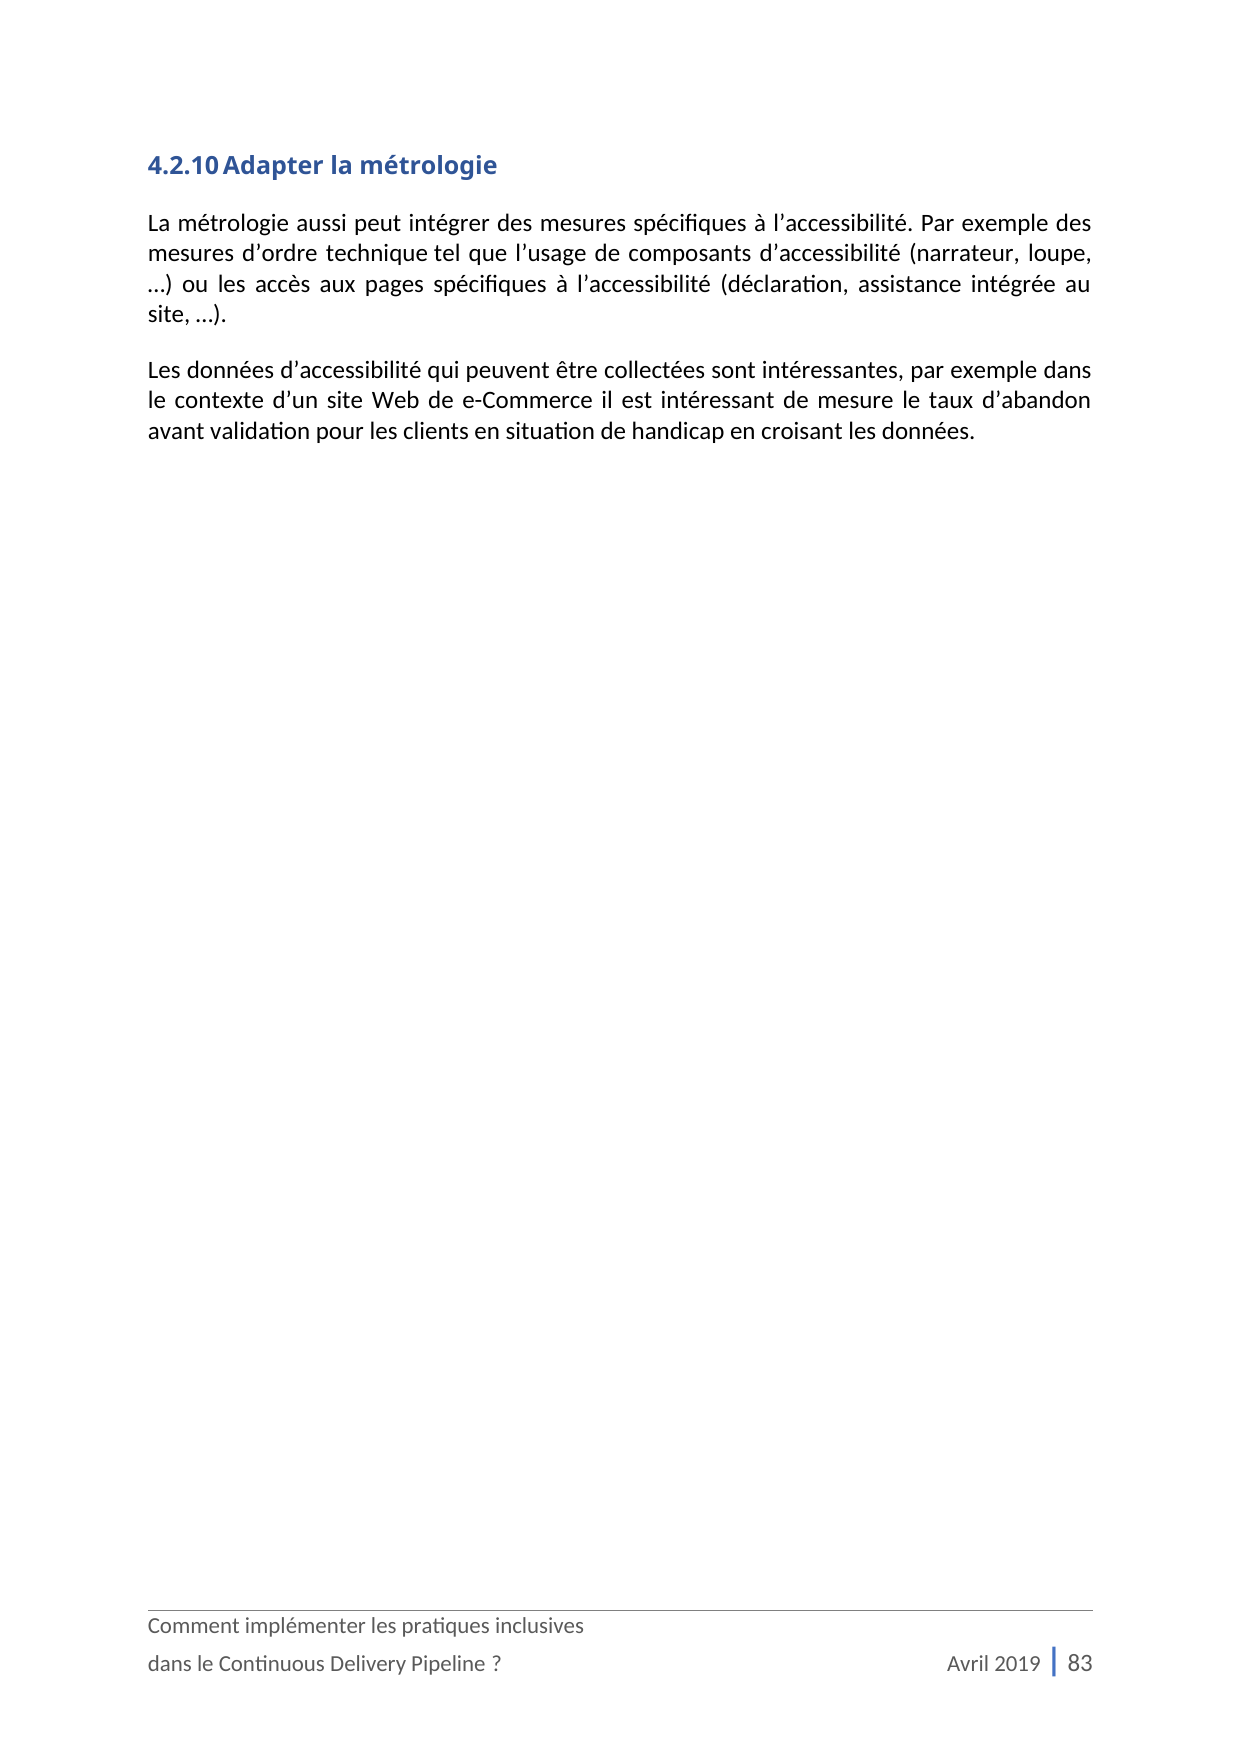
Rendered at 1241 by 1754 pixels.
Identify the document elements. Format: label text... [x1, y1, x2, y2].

text Les données d’accessibilité qui peuvent être collectées sont intéressantes, par exemple dans le contexte d’un site Web de e-Commerce il est intéressant de mesure le taux d’abandon avant validation pour les clients en situation de handicap en croisant les données. [148, 354, 1093, 445]
text La métrologie aussi peut intégrer des mesures spécifiques à l’accessibilité. Par exemple des mesures d’ordre technique tel que l’usage de composants d’accessibilité (narrateur, loupe, …) ou les accès aux pages spécifiques à l’accessibilité (déclaration, assistance intégrée au site, …). [148, 207, 1093, 329]
subtitle Adapter la métrologie [148, 148, 1093, 182]
